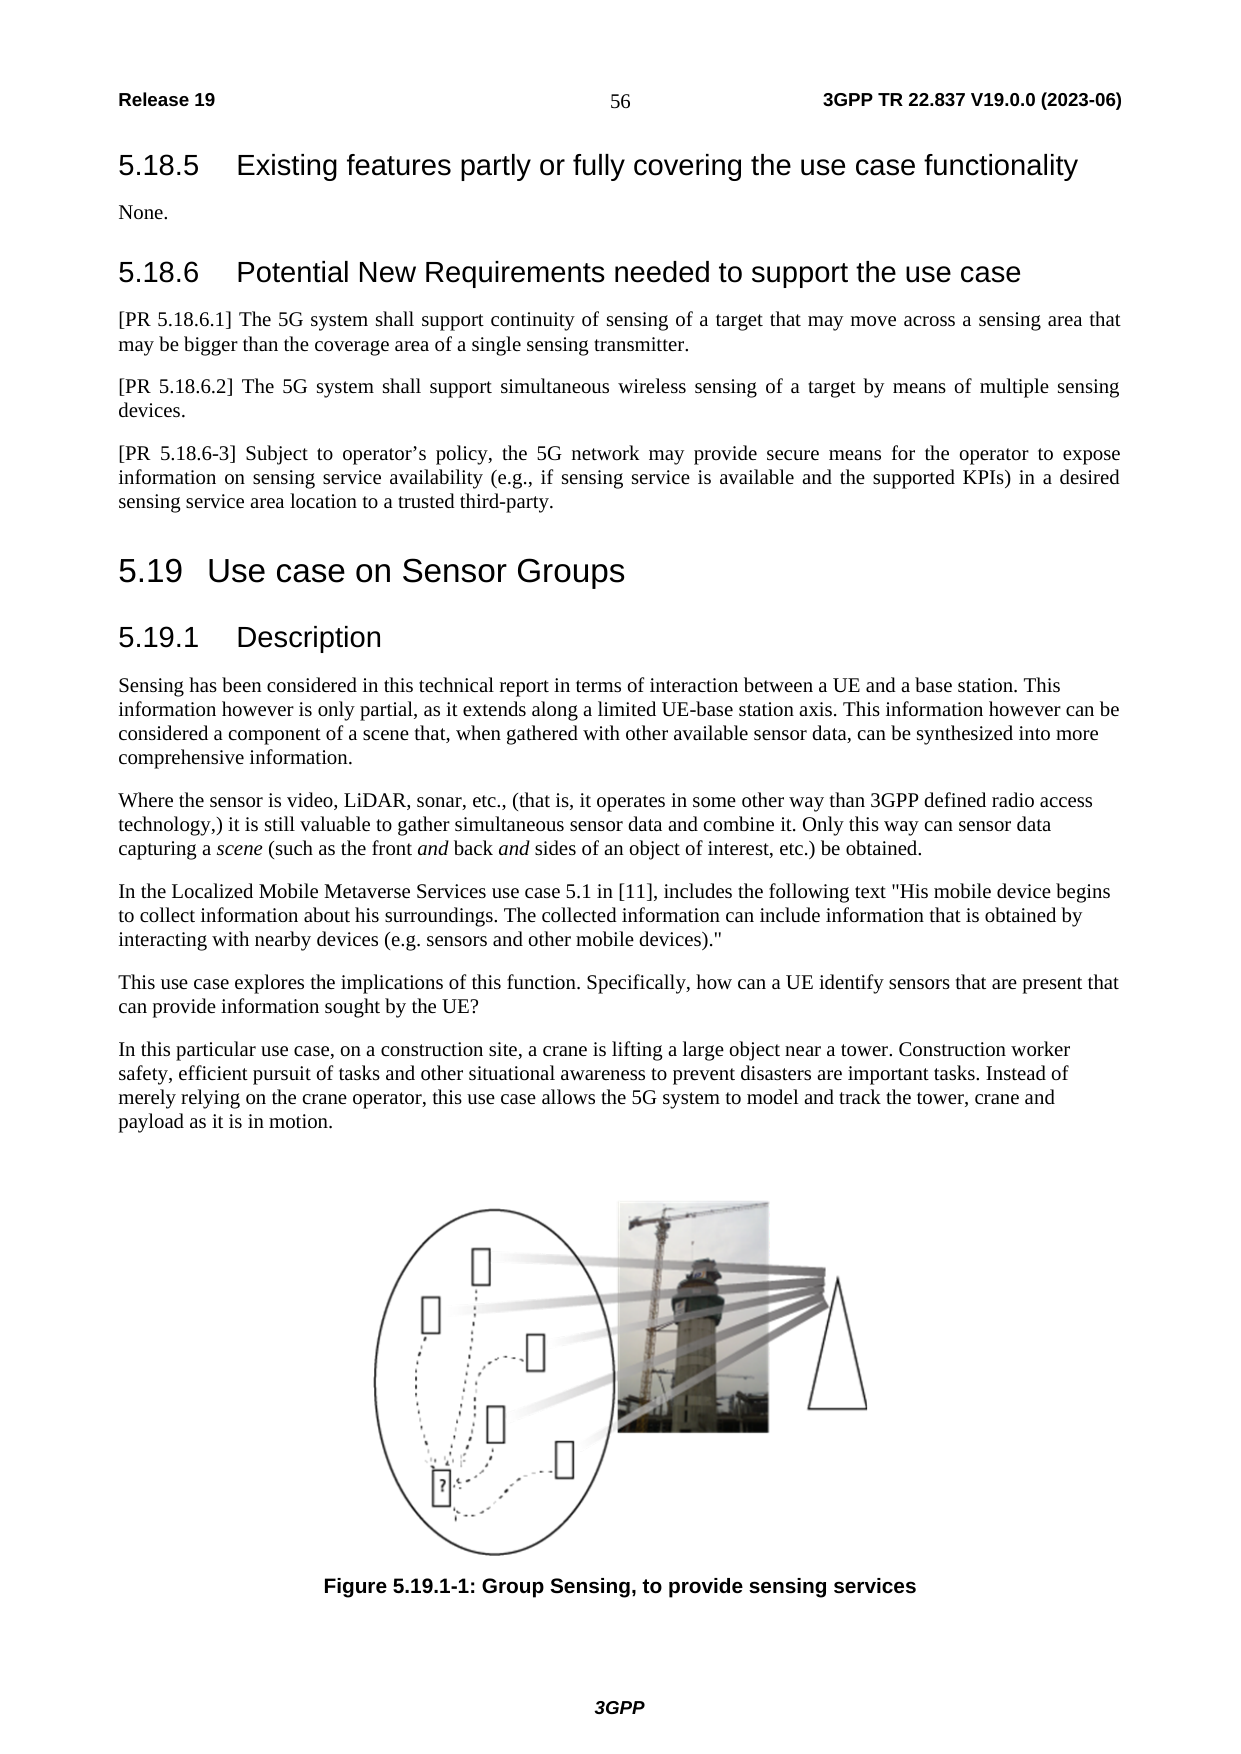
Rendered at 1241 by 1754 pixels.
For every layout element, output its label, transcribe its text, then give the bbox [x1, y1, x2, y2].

text [PR 5.18.6.2] The 5G system shall support simultaneous wireless sensing of a target by means of multiple sensing devices. [118, 374, 1122, 422]
subtitle 5.18.5 Existing features partly or fully covering the use case functionality [118, 147, 1122, 181]
text This use case explores the implications of this function. Specifically, how can a UE identify sensors that are present that can provide information sought by the UE? [118, 970, 1122, 1018]
text Where the sensor is video, LiDAR, sonar, etc., (that is, it operates in some other way than 3GPP defined radio access technology,) it is still valuable to gather simultaneous sensor data and combine it. Only this way can sensor data capturing a scene (such as the front and back and sides of an object of interest, etc.) be obtained. [118, 788, 1122, 860]
text [PR 5.18.6.1] The 5G system shall support continuity of sensing of a target that may move across a sensing area that may be bigger than the coverage area of a single sensing transmitter. [118, 307, 1122, 356]
subtitle 5.18.6 Potential New Requirements needed to support the use case [118, 255, 1122, 289]
picture [373, 1200, 868, 1556]
subtitle 5.19.1 Description [118, 621, 1122, 654]
text Figure 5.19.1-1: Group Sensing, to provide sensing services [118, 1574, 1122, 1598]
text Sensing has been considered in this technical report in terms of interaction between a UE and a base station. This information however is only partial, as it extends along a limited UE-base station axis. This information however can be considered a component of a scene that, when gathered with other available sensor data, can be synthesized into more comprehensive information. [118, 673, 1122, 769]
subtitle 5.19 Use case on Sensor Groups [118, 551, 1122, 589]
text None. [118, 200, 1122, 224]
text In this particular use case, on a construction site, a crane is lifting a large object near a tower. Construction worker safety, efficient pursuit of tasks and other situational awareness to prevent disasters are important tasks. Instead of merely relying on the crane operator, this use case allows the 5G system to model and track the tower, crane and payload as it is in motion. [118, 1037, 1122, 1133]
text [PR 5.18.6-3] Subject to operator’s policy, the 5G network may provide secure means for the operator to expose information on sensing service availability (e.g., if sensing service is available and the supported KPIs) in a desired sensing service area location to a trusted third-party. [118, 441, 1122, 513]
text In the Localized Mobile Metaverse Services use case 5.1 in [11], includes the following text "His mobile device begins to collect information about his surroundings. The collected information can include information that is obtained by interacting with nearby devices (e.g. sensors and other mobile devices)." [118, 879, 1122, 951]
